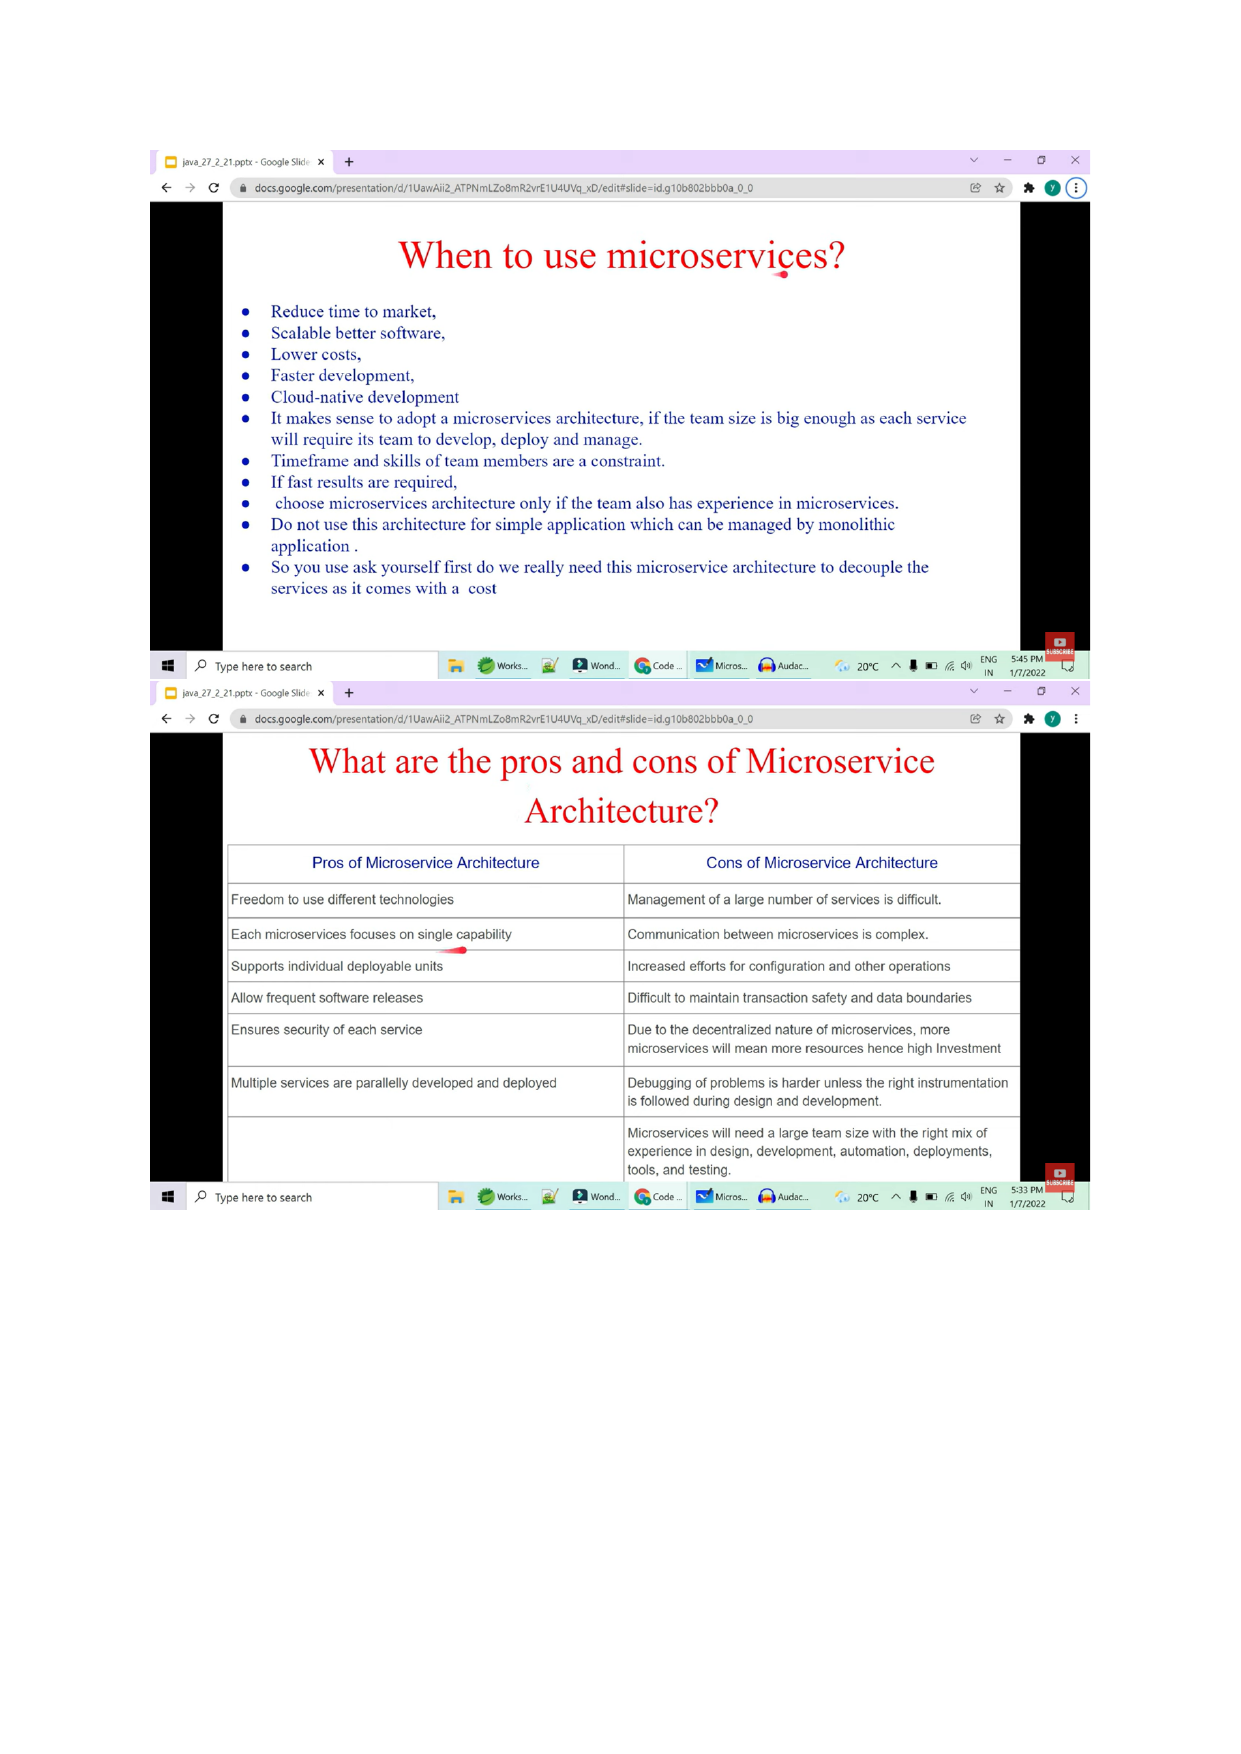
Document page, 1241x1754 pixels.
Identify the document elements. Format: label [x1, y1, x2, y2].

picture [150, 150, 1091, 679]
picture [150, 681, 1091, 1210]
